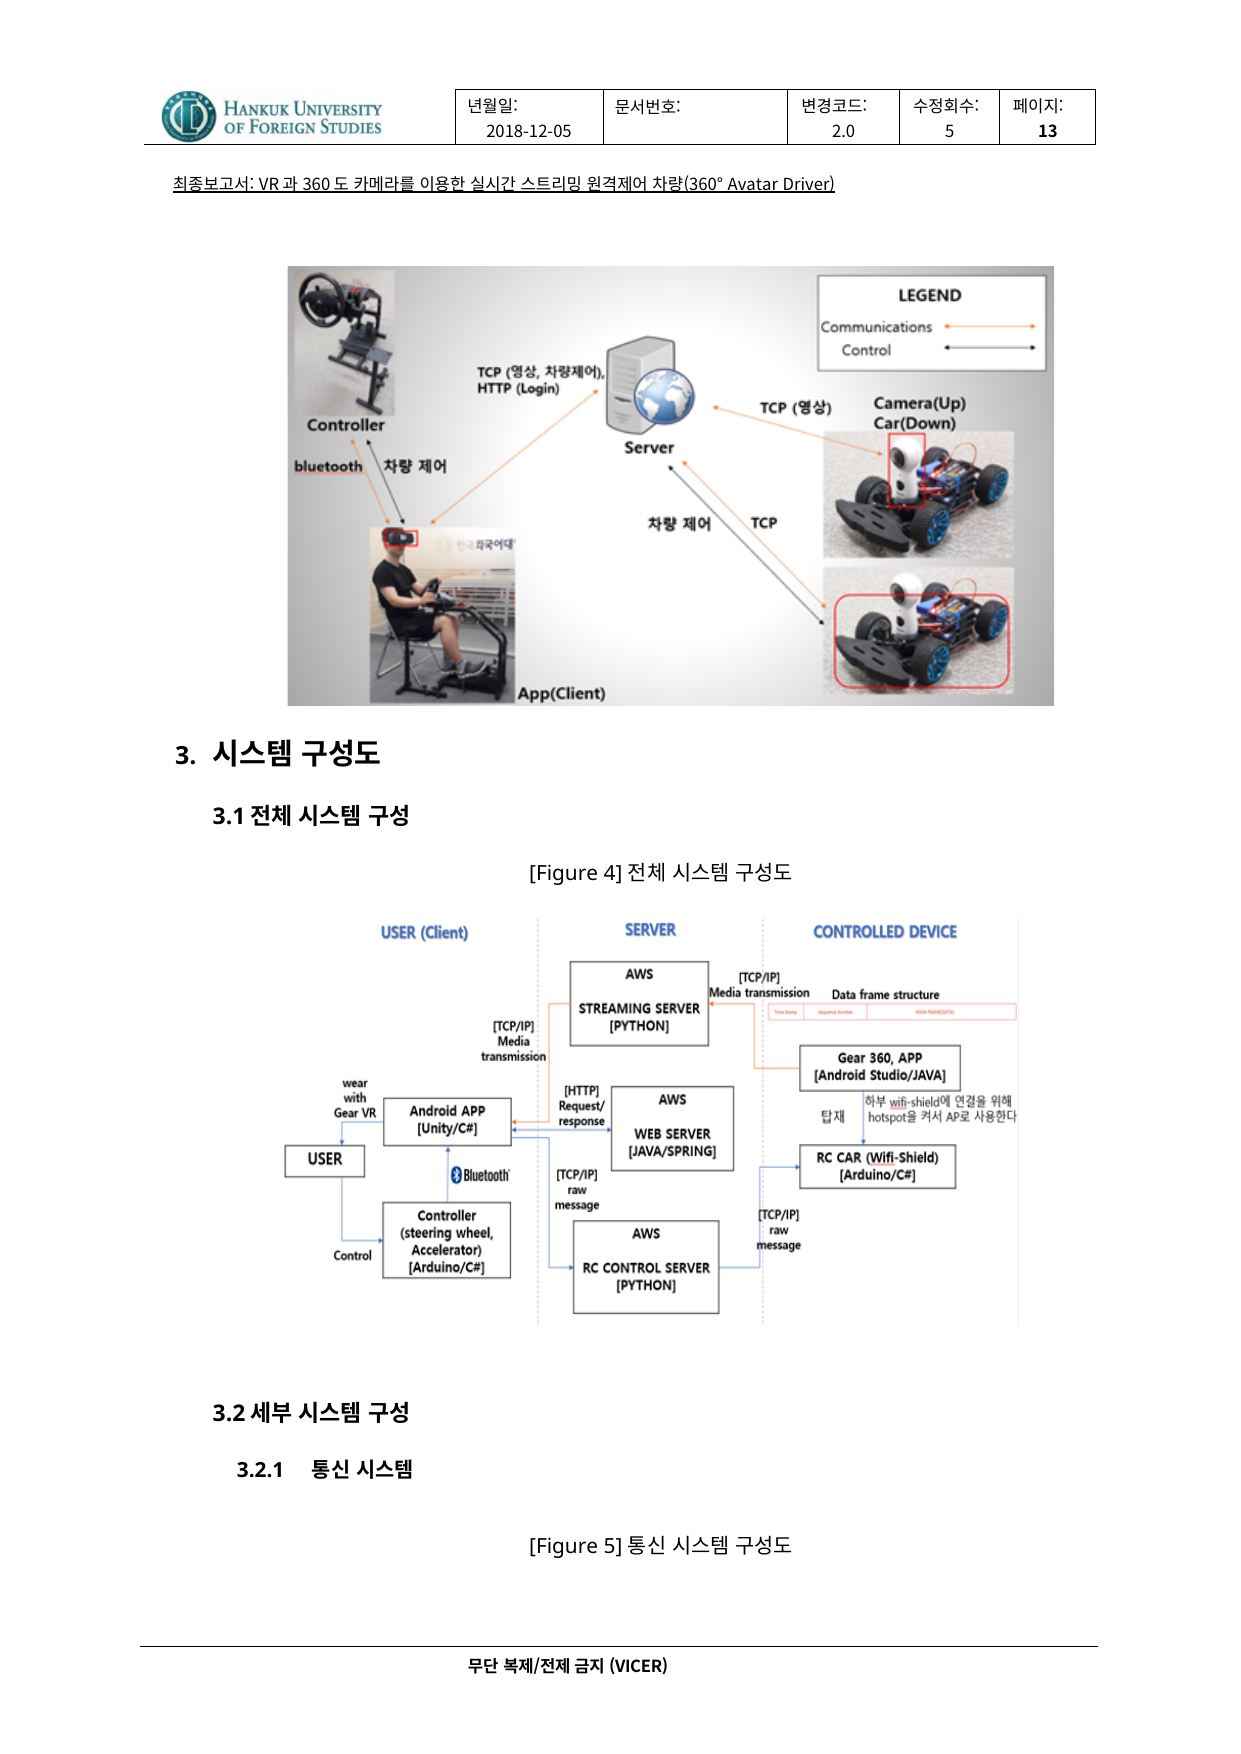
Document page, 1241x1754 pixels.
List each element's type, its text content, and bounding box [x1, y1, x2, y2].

list 통신 시스템 [237, 1453, 1109, 1483]
picture [161, 89, 383, 143]
picture [280, 917, 1019, 1326]
list 세부 시스템 구성 [212, 1395, 1109, 1428]
list [Figure 5] 통신 시스템 구성도 [212, 1529, 1109, 1560]
list [Figure 4] 전체 시스템 구성도 [212, 856, 1109, 887]
list 전체 시스템 구성 [212, 798, 1109, 831]
picture [287, 266, 1055, 706]
